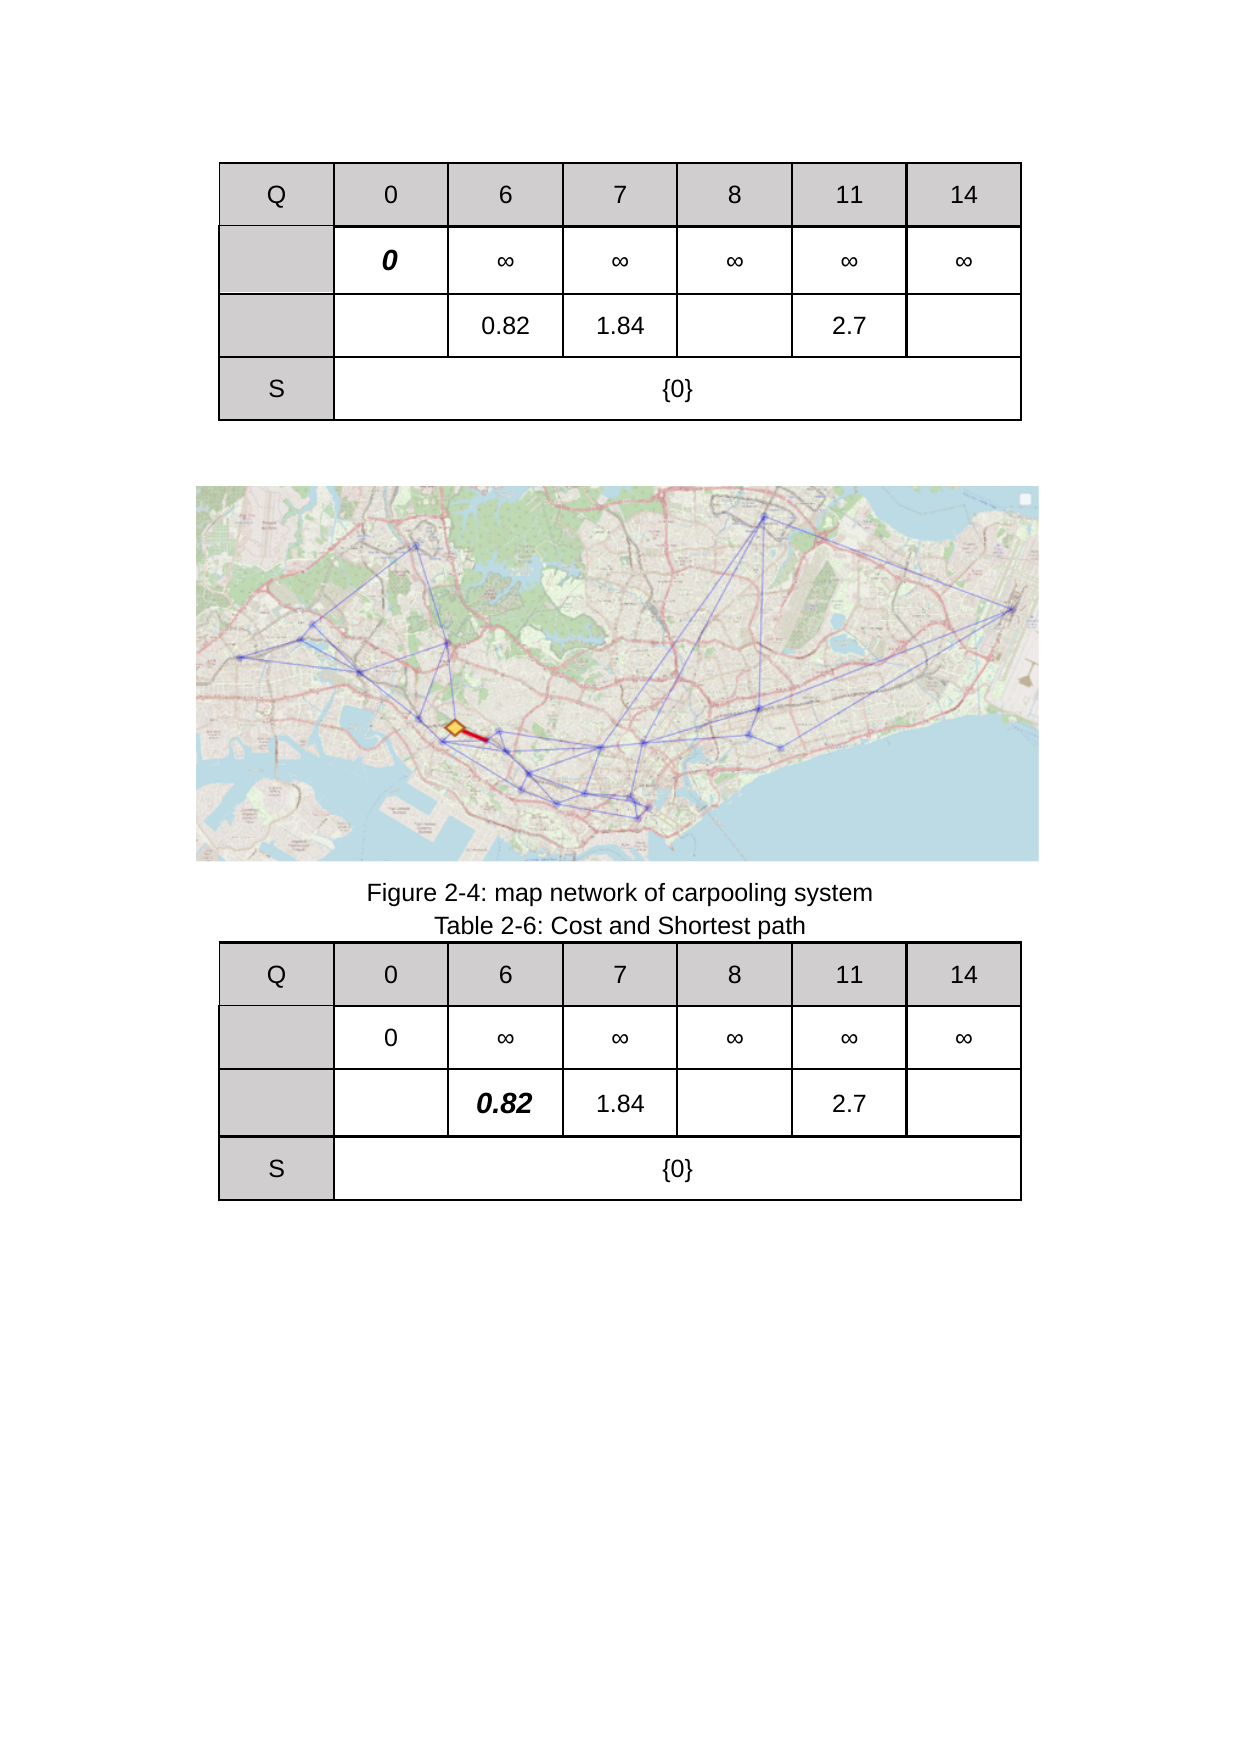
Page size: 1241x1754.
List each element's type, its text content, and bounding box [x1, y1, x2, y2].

table_header 11 [793, 944, 905, 1005]
table_cell ∞ [449, 1007, 562, 1068]
table_header 6 [449, 164, 562, 225]
table_cell ∞ [793, 1007, 905, 1068]
table_cell [220, 295, 333, 356]
table_cell 0.82 [449, 1070, 562, 1135]
table_header 8 [678, 944, 791, 1005]
table_header 0 [335, 944, 447, 1005]
table_header Q [220, 944, 333, 1005]
table_cell 2.7 [793, 1070, 905, 1135]
table_cell 0 [335, 1007, 447, 1068]
table_cell [220, 1006, 333, 1068]
table_cell [908, 1070, 1020, 1135]
table_header 14 [908, 164, 1020, 225]
table_header 11 [793, 164, 905, 225]
text Table 2-6: Cost and Shortest path [187, 909, 1053, 941]
table_cell 0 [335, 228, 447, 292]
table_cell S [220, 1138, 333, 1199]
table_cell 2.7 [793, 295, 905, 356]
table_cell 1.84 [564, 295, 676, 356]
table_cell {0} [335, 1138, 1020, 1199]
text Figure 2-4: map network of carpooling system [187, 876, 1053, 909]
table_cell S [220, 358, 333, 419]
table_cell {0} [335, 358, 1020, 419]
table_cell ∞ [908, 1007, 1020, 1068]
table_header 14 [908, 944, 1020, 1005]
table_cell ∞ [908, 228, 1020, 292]
table_cell ∞ [678, 228, 791, 292]
table_header 7 [564, 944, 676, 1005]
table_header 7 [564, 164, 676, 225]
table_cell ∞ [793, 228, 905, 292]
table_cell ∞ [449, 228, 562, 292]
table_cell 1.84 [564, 1070, 676, 1135]
table_cell [678, 1070, 791, 1135]
table_cell [335, 1070, 447, 1135]
table_header 6 [449, 944, 562, 1005]
table_cell [335, 295, 447, 356]
table_cell [220, 226, 333, 292]
table_cell ∞ [564, 1007, 676, 1068]
picture [196, 486, 1045, 865]
table_cell 0.82 [449, 295, 562, 356]
table_cell ∞ [678, 1007, 791, 1068]
table_header 8 [678, 164, 791, 225]
table_header 0 [335, 164, 447, 225]
table_cell [220, 1070, 333, 1135]
table_header Q [220, 164, 333, 225]
table_cell [908, 295, 1020, 356]
table_cell ∞ [564, 228, 676, 292]
table_cell [678, 295, 791, 356]
